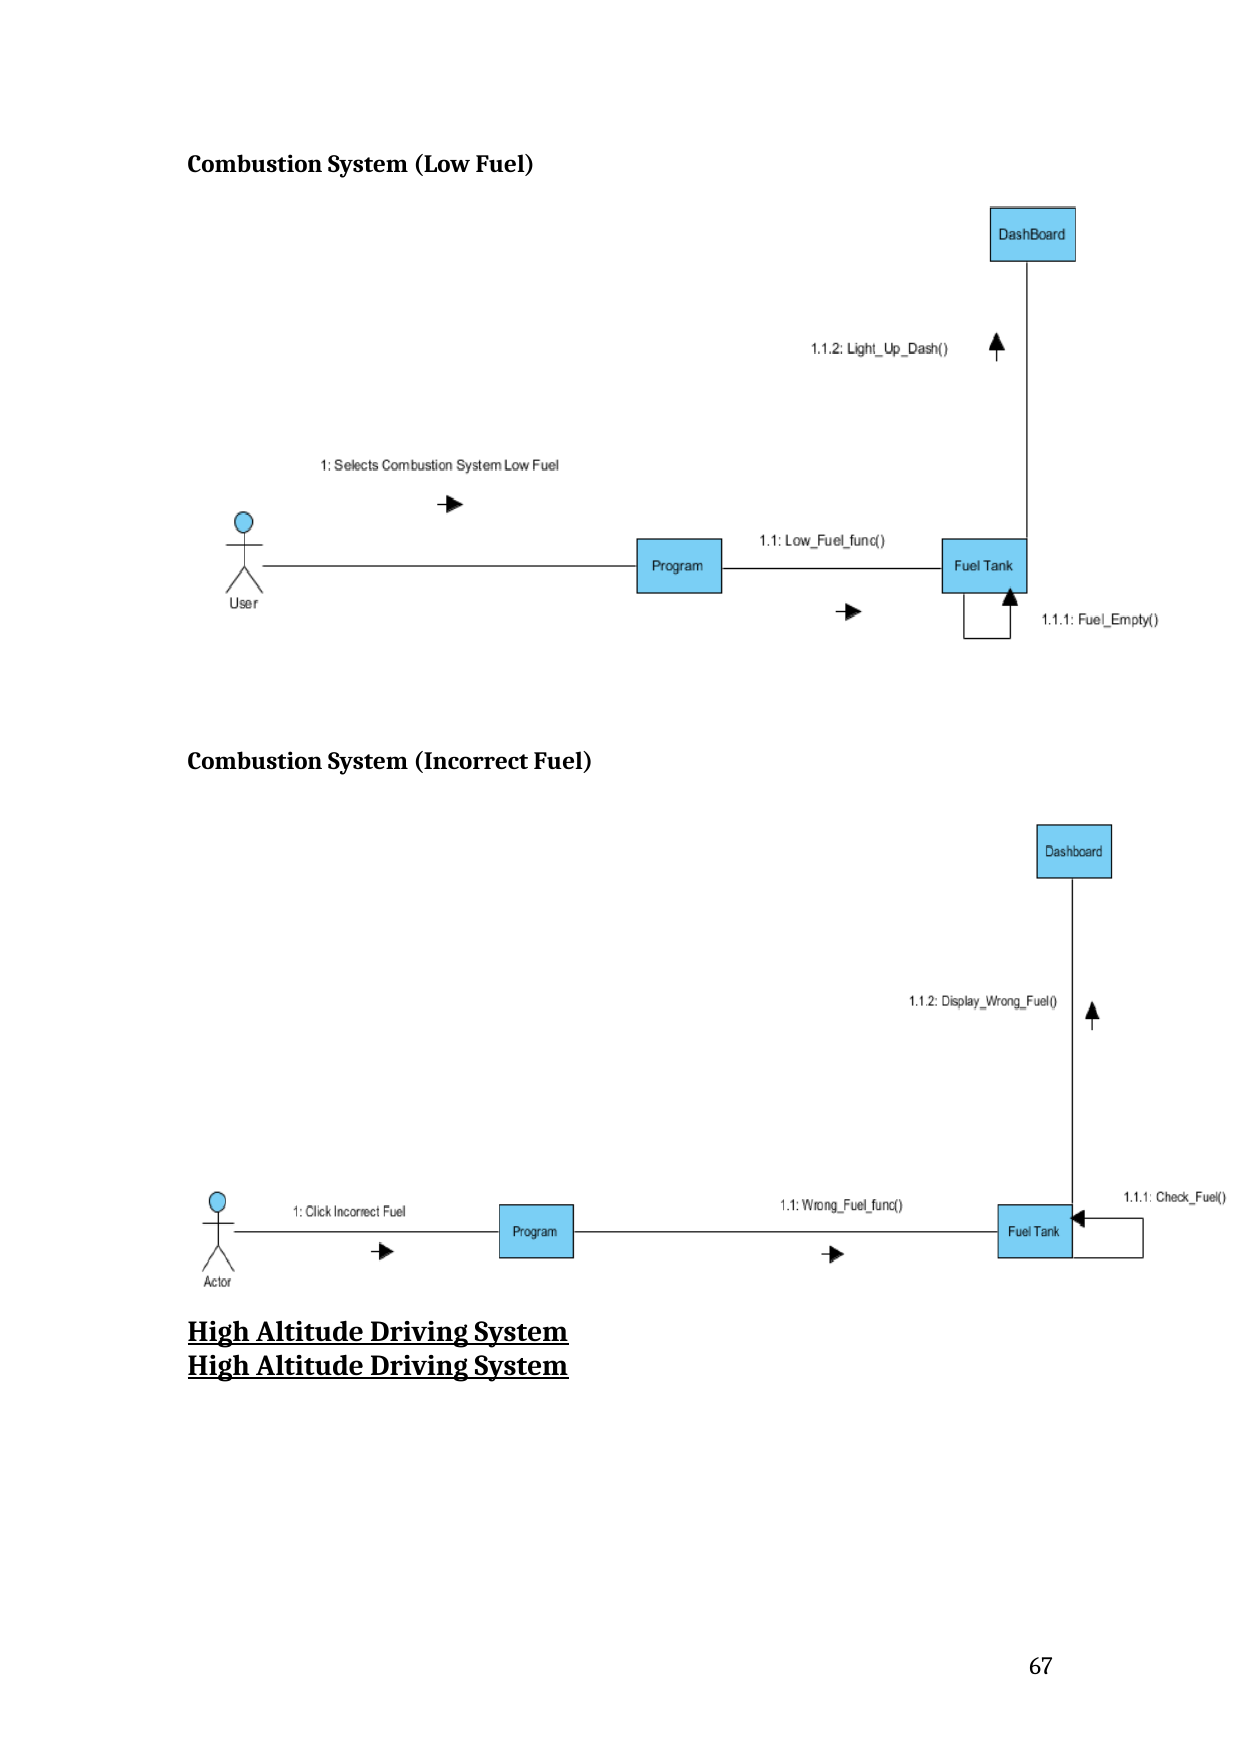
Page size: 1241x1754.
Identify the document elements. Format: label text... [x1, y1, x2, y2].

picture [187, 178, 1161, 690]
text Combustion System (Low Fuel) [187, 150, 1053, 178]
text High Altitude Driving System [187, 1316, 1053, 1349]
text High Altitude Driving System [187, 1349, 1053, 1382]
text Combustion System (Incorrect Fuel) [187, 747, 1053, 775]
picture [187, 775, 1241, 1316]
